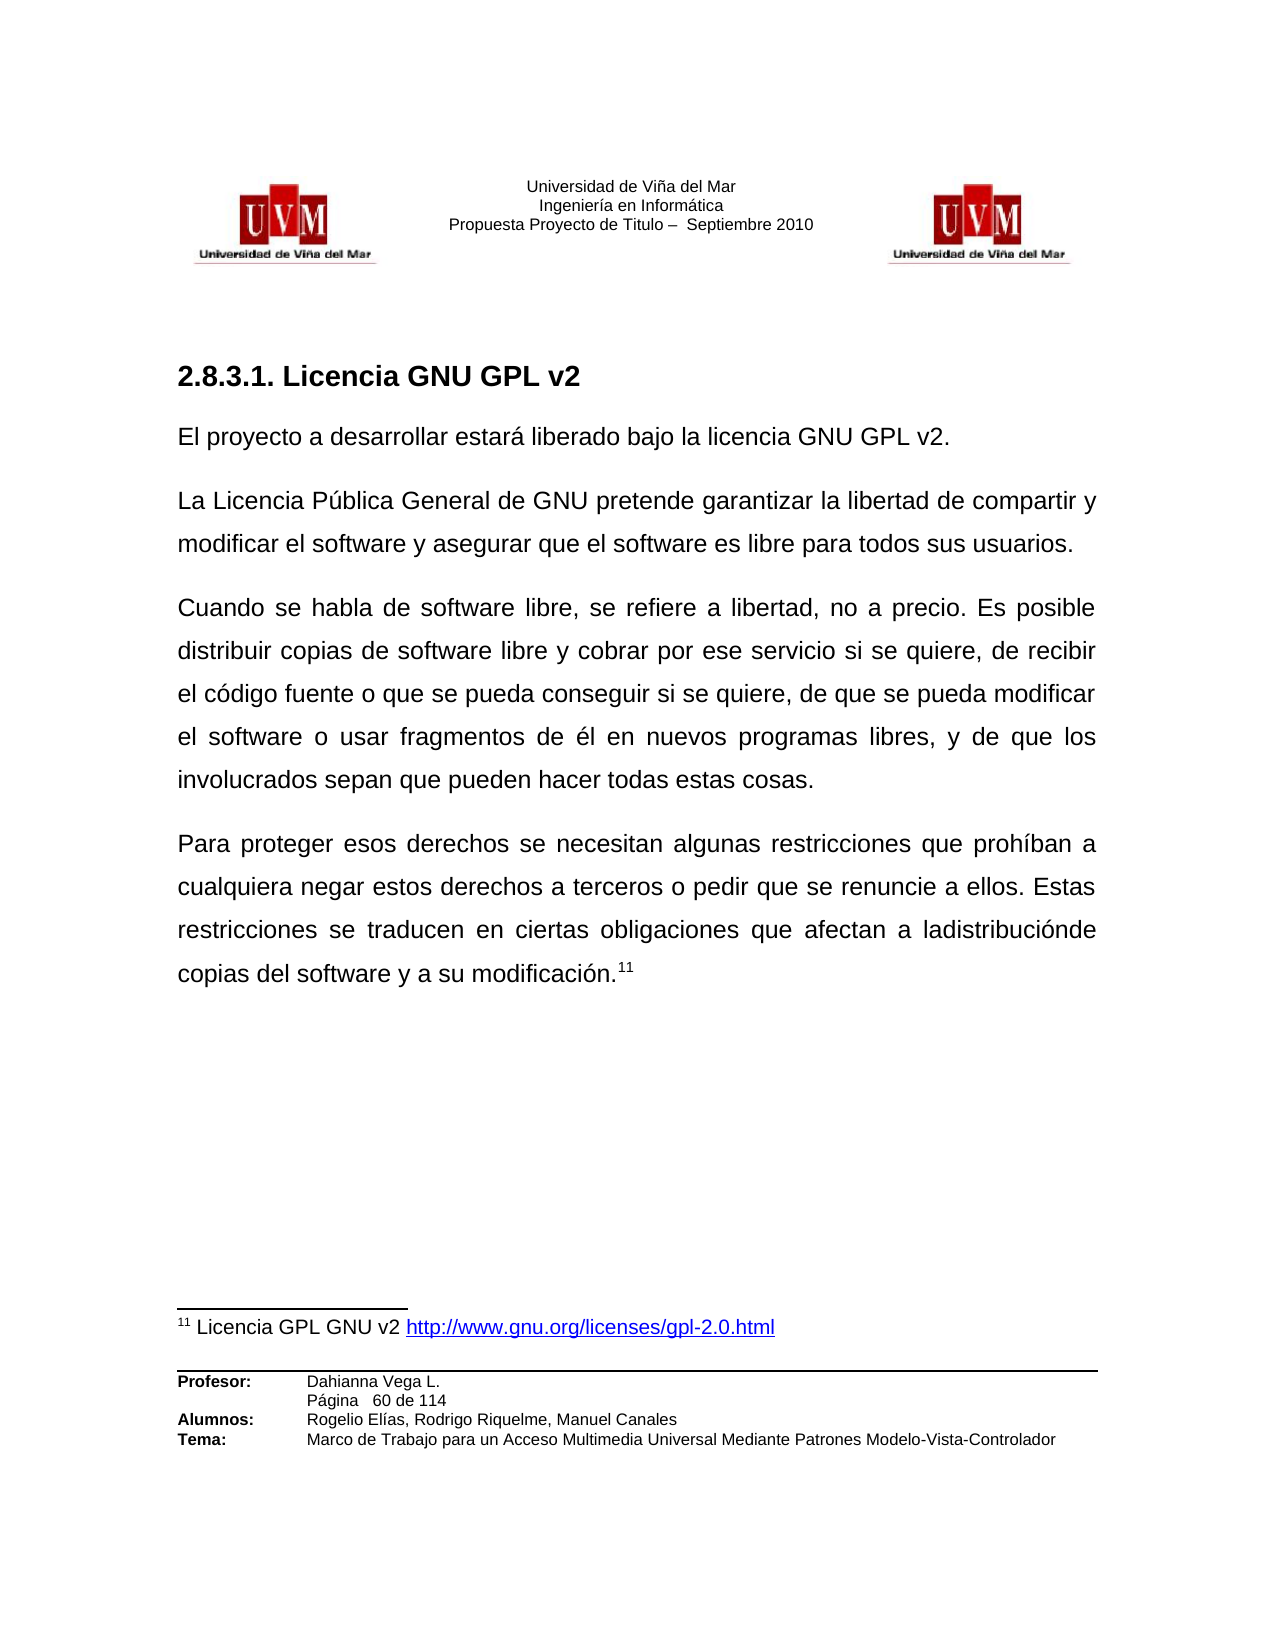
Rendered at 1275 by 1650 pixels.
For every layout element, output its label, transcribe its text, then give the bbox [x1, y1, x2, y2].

text Para proteger esos derechos se necesitan algunas restricciones que prohíban a cualquiera negar estos derechos a terceros o pedir que se renuncie a ellos. Estas restricciones se traducen en ciertas obligaciones que afectan a ladistribuciónde copias del software y a su modificación. [177, 829, 1098, 987]
text La Licencia Pública General de GNU pretende garantizar la libertad de compartir y modificar el software y asegurar que el software es libre para todos sus usuarios. [177, 486, 1098, 557]
text Cuando se habla de software libre, se refiere a libertad, no a precio. Es posible distribuir copias de software libre y cobrar por ese servicio si se quiere, de recibir el código fuente o que se pueda conseguir si se quiere, de que se pueda modificar el software o usar fragmentos de él en nuevos programas libres, y de que los involucrados sepan que pueden hacer todas estas cosas. [177, 593, 1098, 794]
subtitle 2.8.3.1. Licencia GNU GPL v2 [177, 359, 1098, 392]
picture [871, 176, 1084, 267]
text El proyecto a desarrollar estará liberado bajo la licencia GNU GPL v2. [177, 422, 1098, 450]
picture [177, 176, 390, 267]
